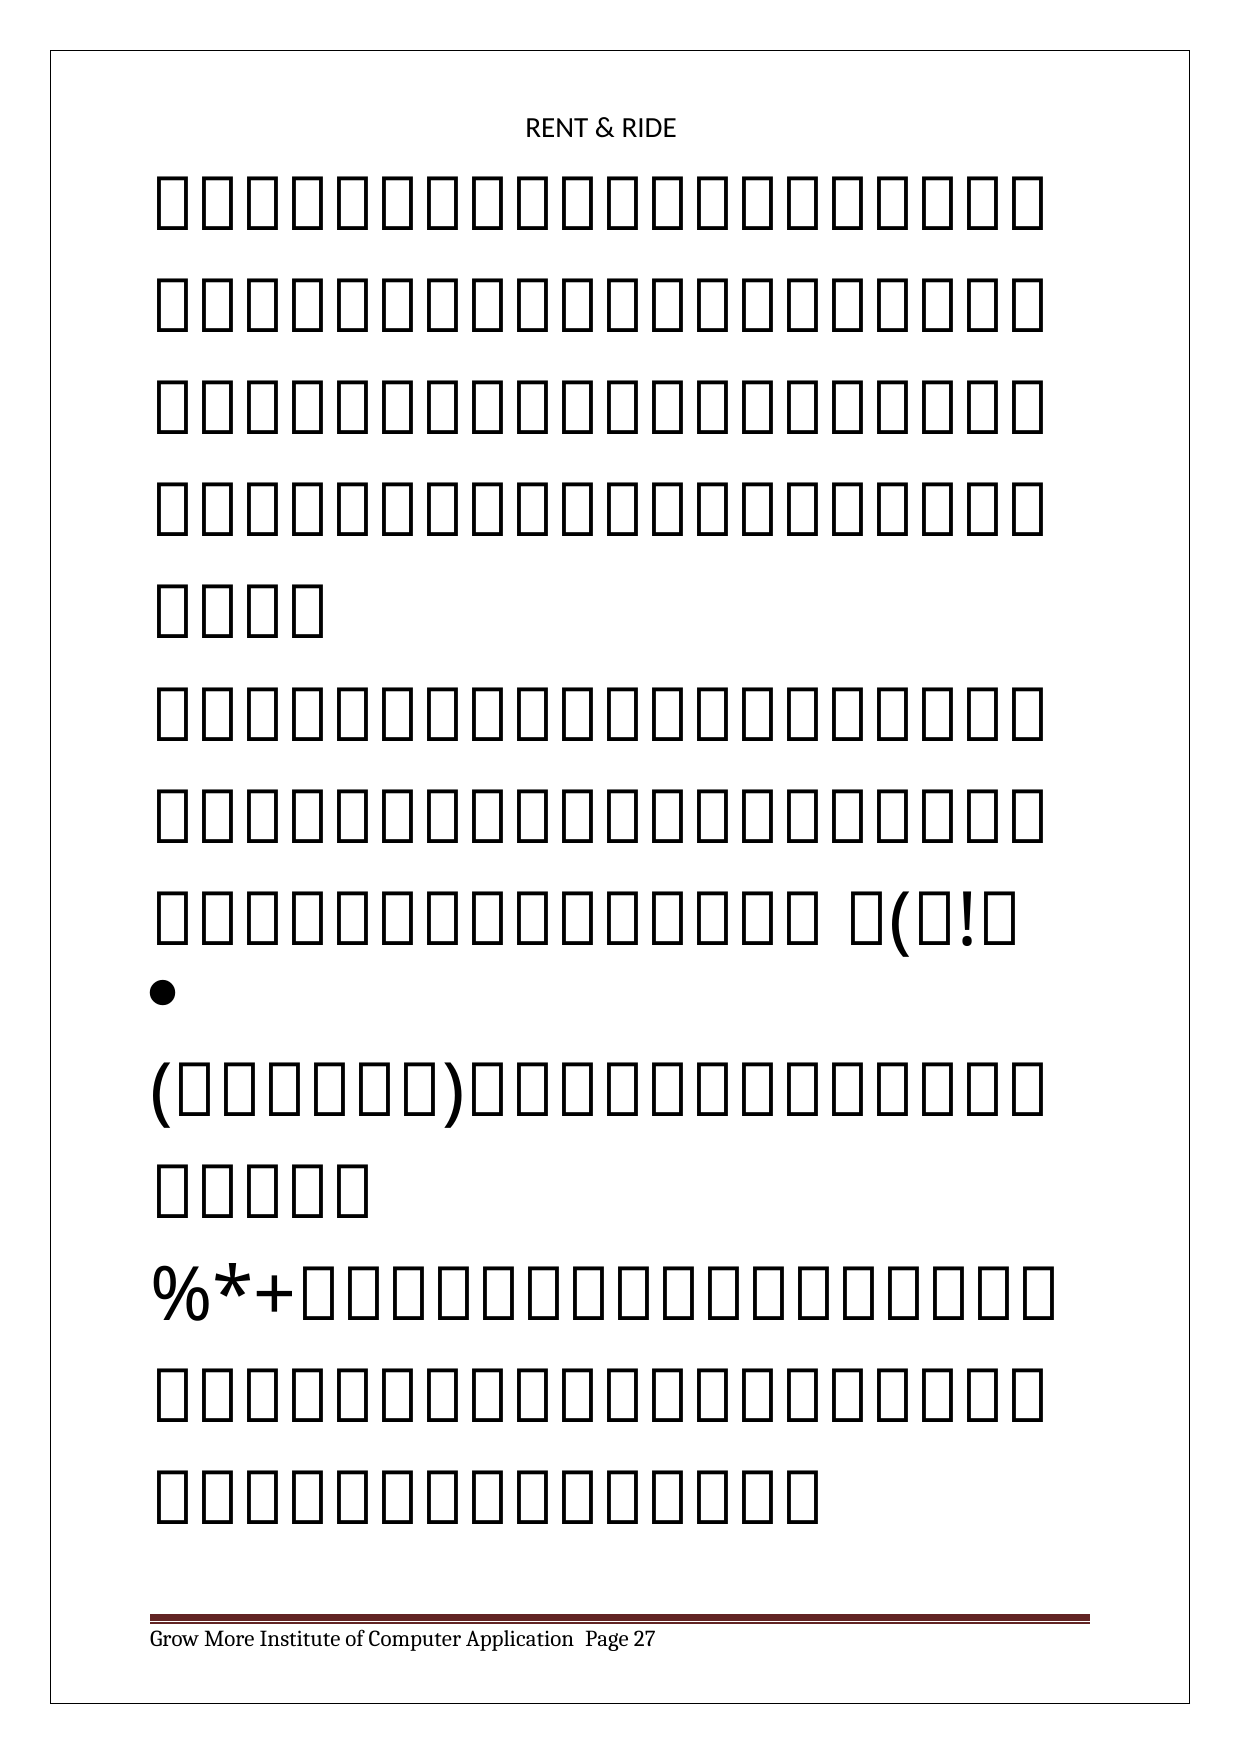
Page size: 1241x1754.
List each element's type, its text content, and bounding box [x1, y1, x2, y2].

text ()%*+ [150, 967, 1090, 1547]
text  (! [150, 661, 1090, 967]
text  [150, 150, 1090, 661]
